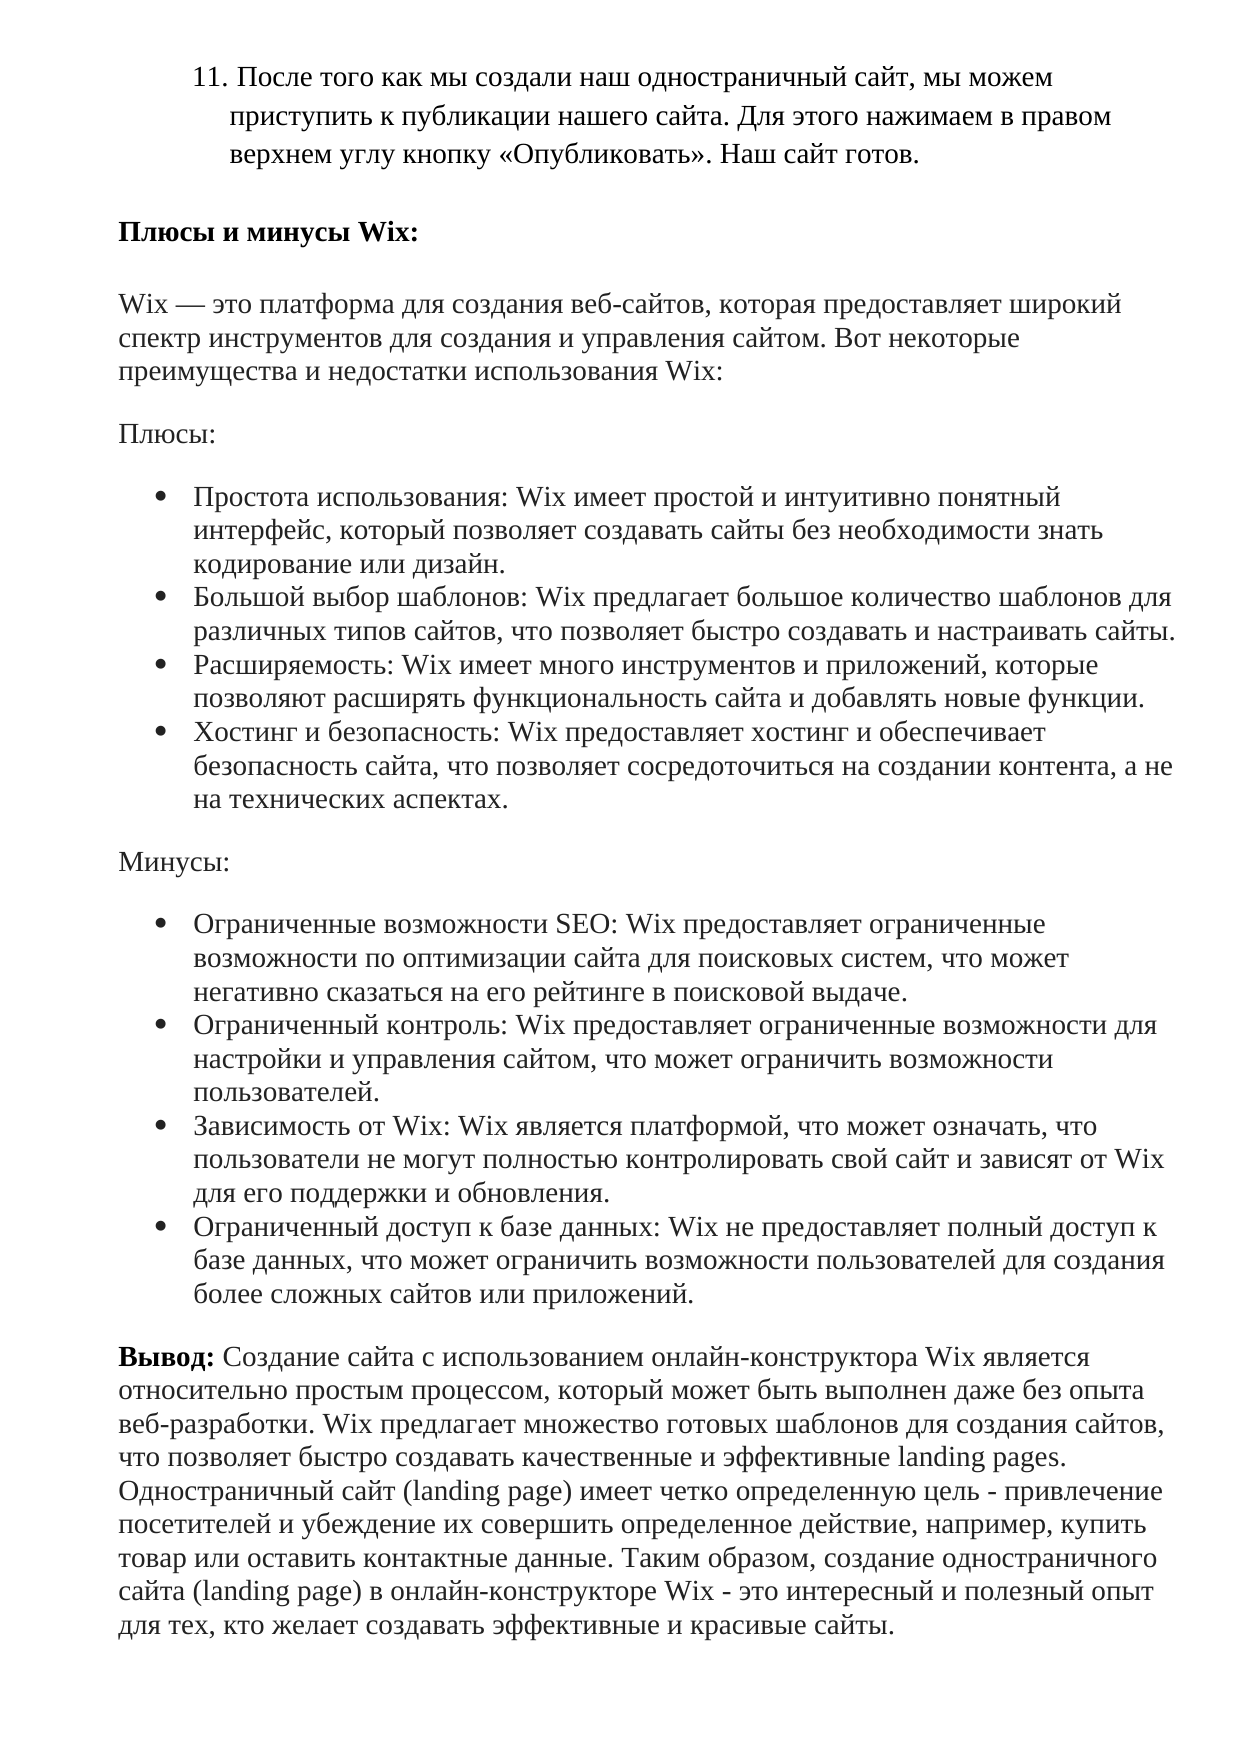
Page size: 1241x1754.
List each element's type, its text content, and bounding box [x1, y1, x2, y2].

text Плюсы и минусы Wix: [118, 214, 1181, 247]
list Ограниченный контроль: Wix предоставляет ограниченные возможности для настройки и управления сайтом, что может ограничить возможности пользователей. [156, 1007, 1181, 1108]
list Большой выбор шаблонов: Wix предлагает большое количество шаблонов для различных типов сайтов, что позволяет быстро создавать и настраивать сайты. [156, 579, 1181, 647]
list Расширяемость: Wix имеет много инструментов и приложений, которые позволяют расширять функциональность сайта и добавлять новые функции. [156, 647, 1181, 714]
list Хостинг и безопасность: Wix предоставляет хостинг и обеспечивает безопасность сайта, что позволяет сосредоточиться на создании контента, а не на технических аспектах. [156, 714, 1181, 815]
list Ограниченный доступ к базе данных: Wix не предоставляет полный доступ к базе данных, что может ограничить возможности пользователей для создания более сложных сайтов или приложений. [156, 1209, 1181, 1309]
list Простота использования: Wix имеет простой и интуитивно понятный интерфейс, который позволяет создавать сайты без необходимости знать кодирование или дизайн. [156, 479, 1181, 579]
list Ограниченные возможности SEO: Wix предоставляет ограниченные возможности по оптимизации сайта для поисковых систем, что может негативно сказаться на его рейтинге в поисковой выдаче. [156, 907, 1181, 1007]
list Зависимость от Wix: Wix является платформой, что может означать, что пользователи не могут полностью контролировать свой сайт и зависят от Wix для его поддержки и обновления. [156, 1108, 1181, 1209]
text Минусы: [118, 844, 1181, 877]
text Wix — это платформа для создания веб-сайтов, которая предоставляет широкий спектр инструментов для создания и управления сайтом. Вот некоторые преимущества и недостатки использования Wix: [118, 286, 1181, 387]
text Вывод: Создание сайта с использованием онлайн-конструктора Wix является относительно простым процессом, который может быть выполнен даже без опыта веб-разработки. Wix предлагает множество готовых шаблонов для создания сайтов, что позволяет быстро создавать качественные и эффективные landing pages. Одностраничный сайт (landing page) имеет четко определенную цель - привлечение посетителей и убеждение их совершить определенное действие, например, купить товар или оставить контактные данные. Таким образом, создание одностраничного сайта (landing page) в онлайн-конструкторе Wix - это интересный и полезный опыт для тех, кто желает создавать эффективные и красивые сайты. [118, 1339, 1181, 1641]
list После того как мы создали наш одностраничный сайт, мы можем приступить к публикации нашего сайта. Для этого нажимаем в правом верхнем углу кнопку «Опубликовать». Наш сайт готов. [192, 59, 1181, 170]
text Плюсы: [118, 416, 1181, 450]
